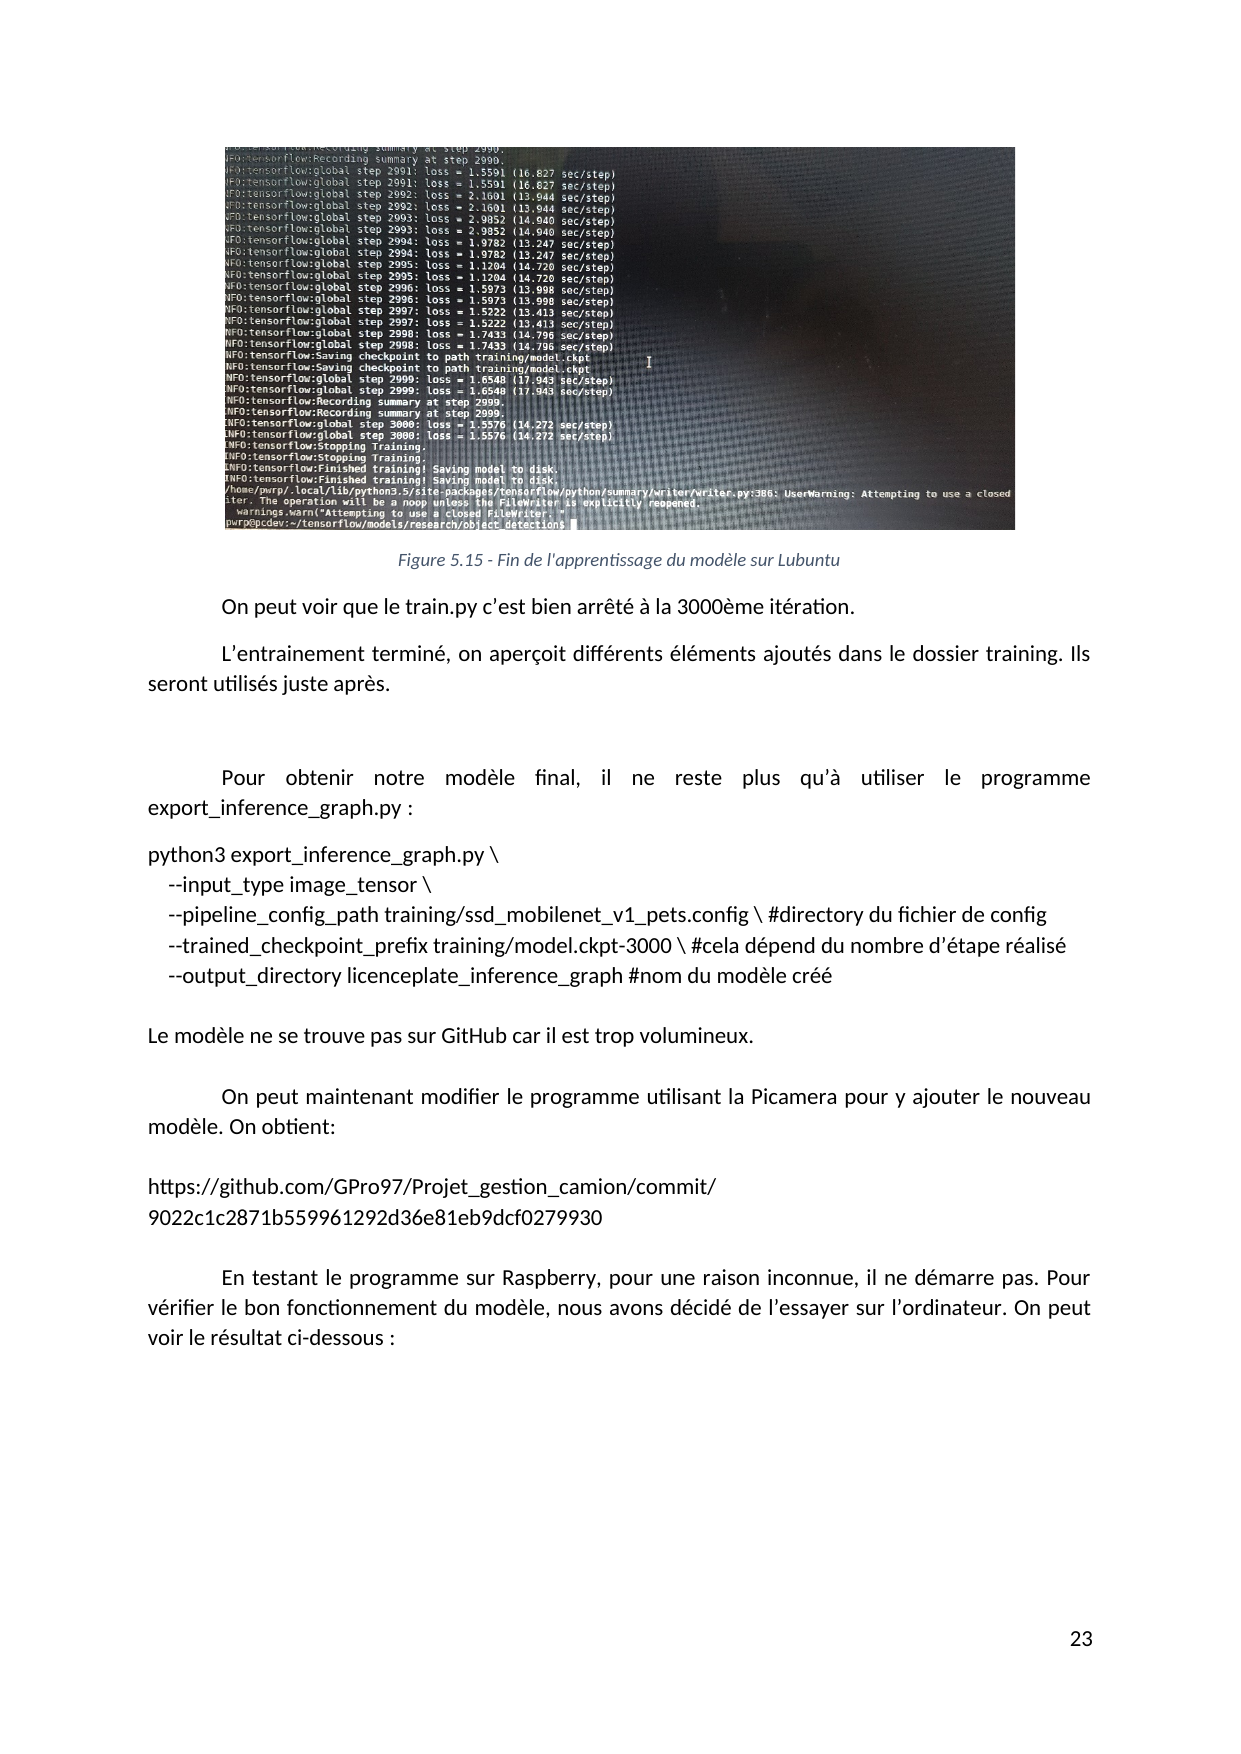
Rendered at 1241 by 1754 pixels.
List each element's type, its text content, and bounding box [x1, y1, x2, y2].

picture [225, 147, 1016, 530]
text --output_directory licenceplate_inference_graph #nom du modèle créé [148, 961, 1093, 989]
text Le modèle ne se trouve pas sur GitHub car il est trop volumineux. [148, 1021, 1093, 1049]
text On peut maintenant modifier le programme utilisant la Picamera pour y ajouter le nouveau modèle. On obtient: [148, 1082, 1093, 1140]
text L’entrainement terminé, on aperçoit différents éléments ajoutés dans le dossier training. Ils seront utilisés juste après. [148, 639, 1093, 697]
text --pipeline_config_path training/ssd_mobilenet_v1_pets.config \ #directory du fichier de config [148, 901, 1093, 929]
text On peut voir que le train.py c’est bien arrêté à la 3000ème itération. [148, 592, 1093, 620]
text python3 export_inference_graph.py \ [148, 840, 1093, 868]
text https://github.com/GPro97/Projet_gestion_camion/commit/9022c1c2871b559961292d36e81eb9dcf0279930 [148, 1172, 1093, 1231]
text Pour obtenir notre modèle final, il ne reste plus qu’à utiliser le programme export_inference_graph.py : [148, 763, 1093, 821]
text --trained_checkpoint_prefix training/model.ckpt-3000 \ #cela dépend du nombre d’étape réalisé [148, 931, 1093, 959]
text En testant le programme sur Raspberry, pour une raison inconnue, il ne démarre pas. Pour vérifier le bon fonctionnement du modèle, nous avons décidé de l’essayer sur l’ordinateur. On peut voir le résultat ci-dessous : [148, 1263, 1093, 1352]
text --input_type image_tensor \ [148, 870, 1093, 898]
